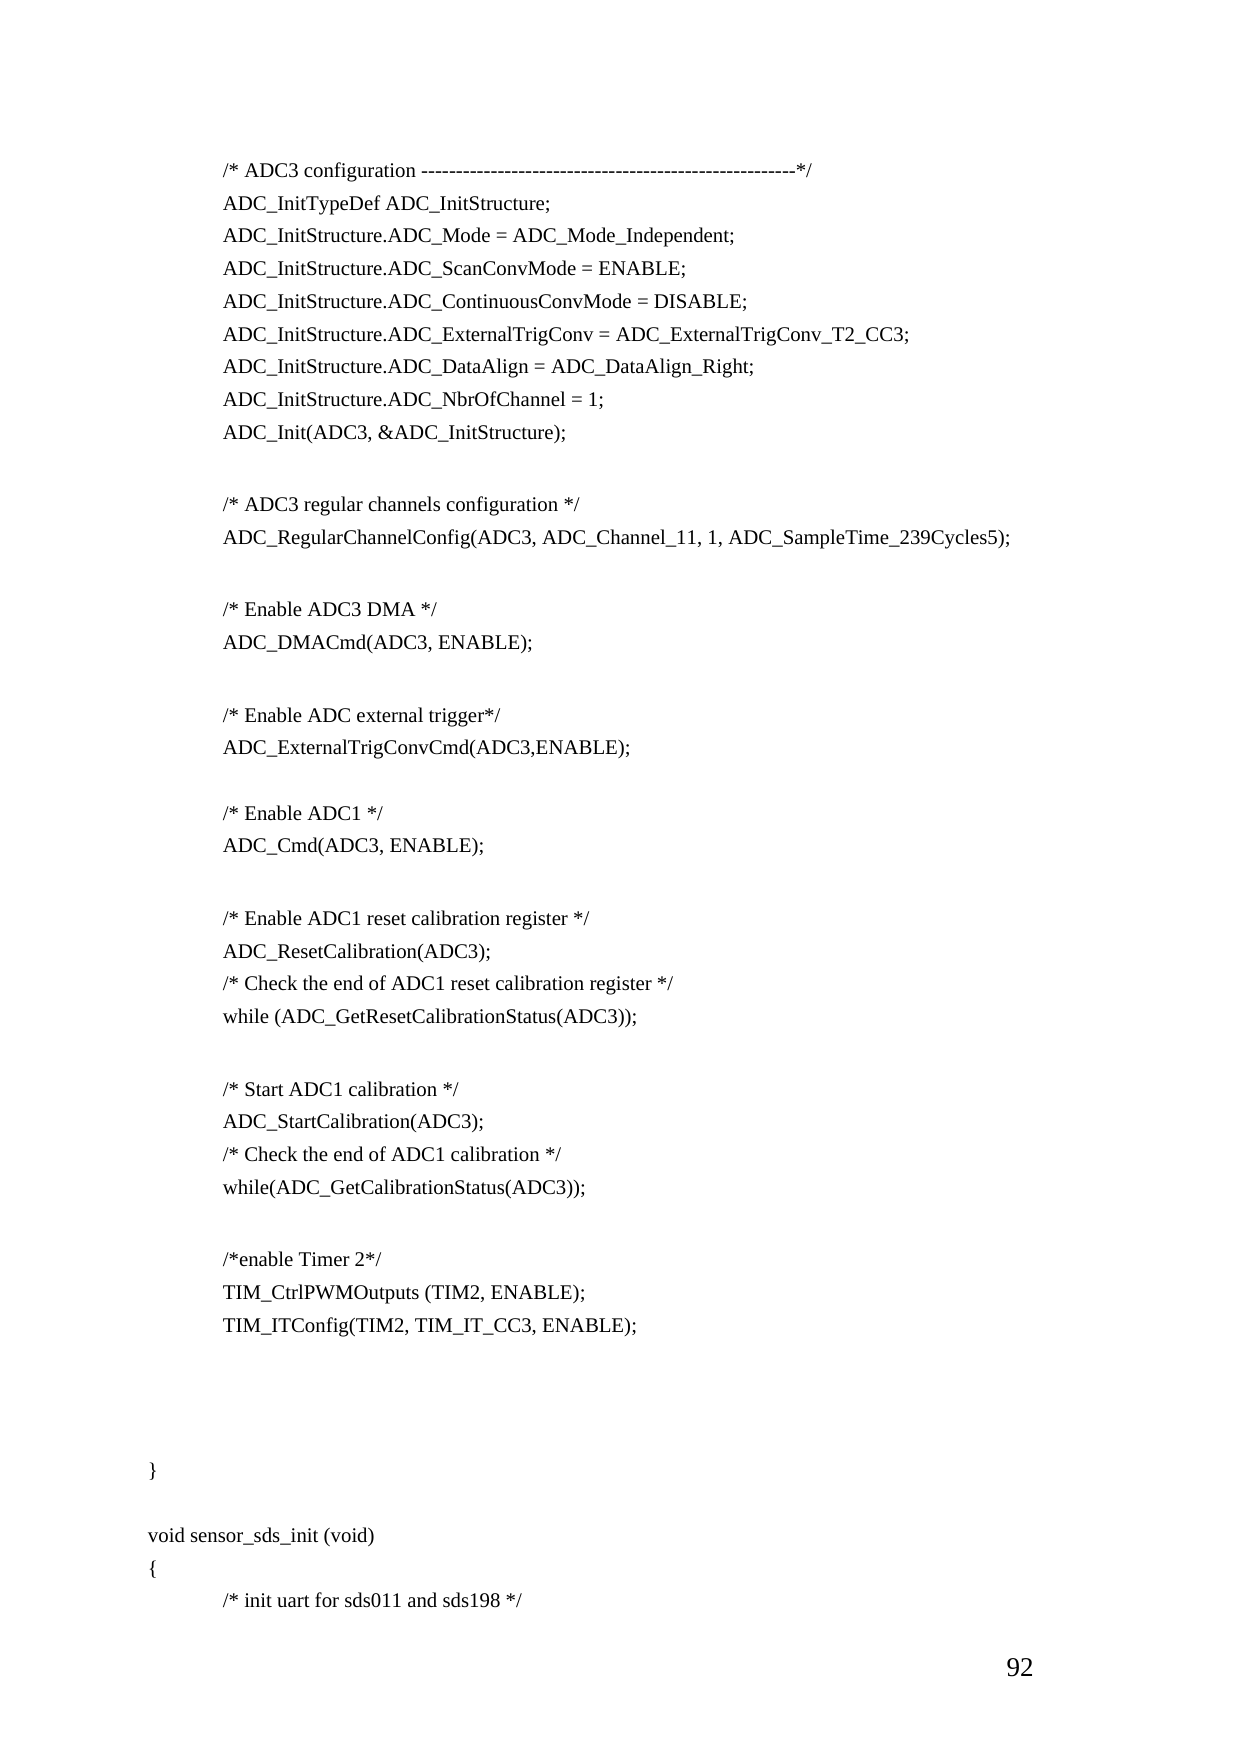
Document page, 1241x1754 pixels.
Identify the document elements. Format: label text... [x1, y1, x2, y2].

text ADC_InitStructure.ADC_ContinuousConvMode = DISABLE; [148, 289, 1033, 313]
text /* Enable ADC external trigger*/ [148, 702, 1033, 727]
text TIM_CtrlPWMOutputs (TIM2, ENABLE); [148, 1280, 1033, 1304]
text /* ADC3 regular channels configuration */ [148, 492, 1033, 516]
text ADC_StartCalibration(ADC3); [148, 1109, 1033, 1133]
text /* init uart for sds011 and sds198 */ [148, 1588, 1033, 1612]
text TIM_ITConfig(TIM2, TIM_IT_CC3, ENABLE); [148, 1312, 1033, 1337]
text ADC_DMACmd(ADC3, ENABLE); [148, 630, 1033, 654]
text ADC_InitStructure.ADC_DataAlign = ADC_DataAlign_Right; [148, 354, 1033, 378]
text { [148, 1556, 1033, 1580]
text /* Check the end of ADC1 reset calibration register */ [148, 971, 1033, 995]
text /* ADC3 configuration ------------------------------------------------------*/ [148, 158, 1033, 182]
text ADC_InitStructure.ADC_Mode = ADC_Mode_Independent; [148, 223, 1033, 247]
text /*enable Timer 2*/ [148, 1247, 1033, 1271]
text ADC_InitTypeDef ADC_InitStructure; [148, 191, 1033, 215]
text while (ADC_GetResetCalibrationStatus(ADC3)); [148, 1004, 1033, 1028]
text ADC_InitStructure.ADC_ExternalTrigConv = ADC_ExternalTrigConv_T2_CC3; [148, 321, 1033, 346]
text /* Check the end of ADC1 calibration */ [148, 1142, 1033, 1166]
text /* Enable ADC1 reset calibration register */ [148, 906, 1033, 930]
text ADC_Init(ADC3, &ADC_InitStructure); [148, 419, 1033, 444]
text while(ADC_GetCalibrationStatus(ADC3)); [148, 1174, 1033, 1199]
text /* Enable ADC3 DMA */ [148, 597, 1033, 621]
text ADC_RegularChannelConfig(ADC3, ADC_Channel_11, 1, ADC_SampleTime_239Cycles5); [148, 525, 1033, 549]
text } [148, 1457, 1033, 1482]
text /* Enable ADC1 */ [148, 801, 1033, 825]
text ADC_InitStructure.ADC_NbrOfChannel = 1; [148, 387, 1033, 411]
text ADC_ResetCalibration(ADC3); [148, 938, 1033, 963]
text /* Start ADC1 calibration */ [148, 1076, 1033, 1101]
text ADC_InitStructure.ADC_ScanConvMode = ENABLE; [148, 256, 1033, 280]
text void sensor_sds_init (void) [148, 1523, 1033, 1547]
text ADC_Cmd(ADC3, ENABLE); [148, 833, 1033, 857]
text ADC_ExternalTrigConvCmd(ADC3,ENABLE); [148, 735, 1033, 759]
